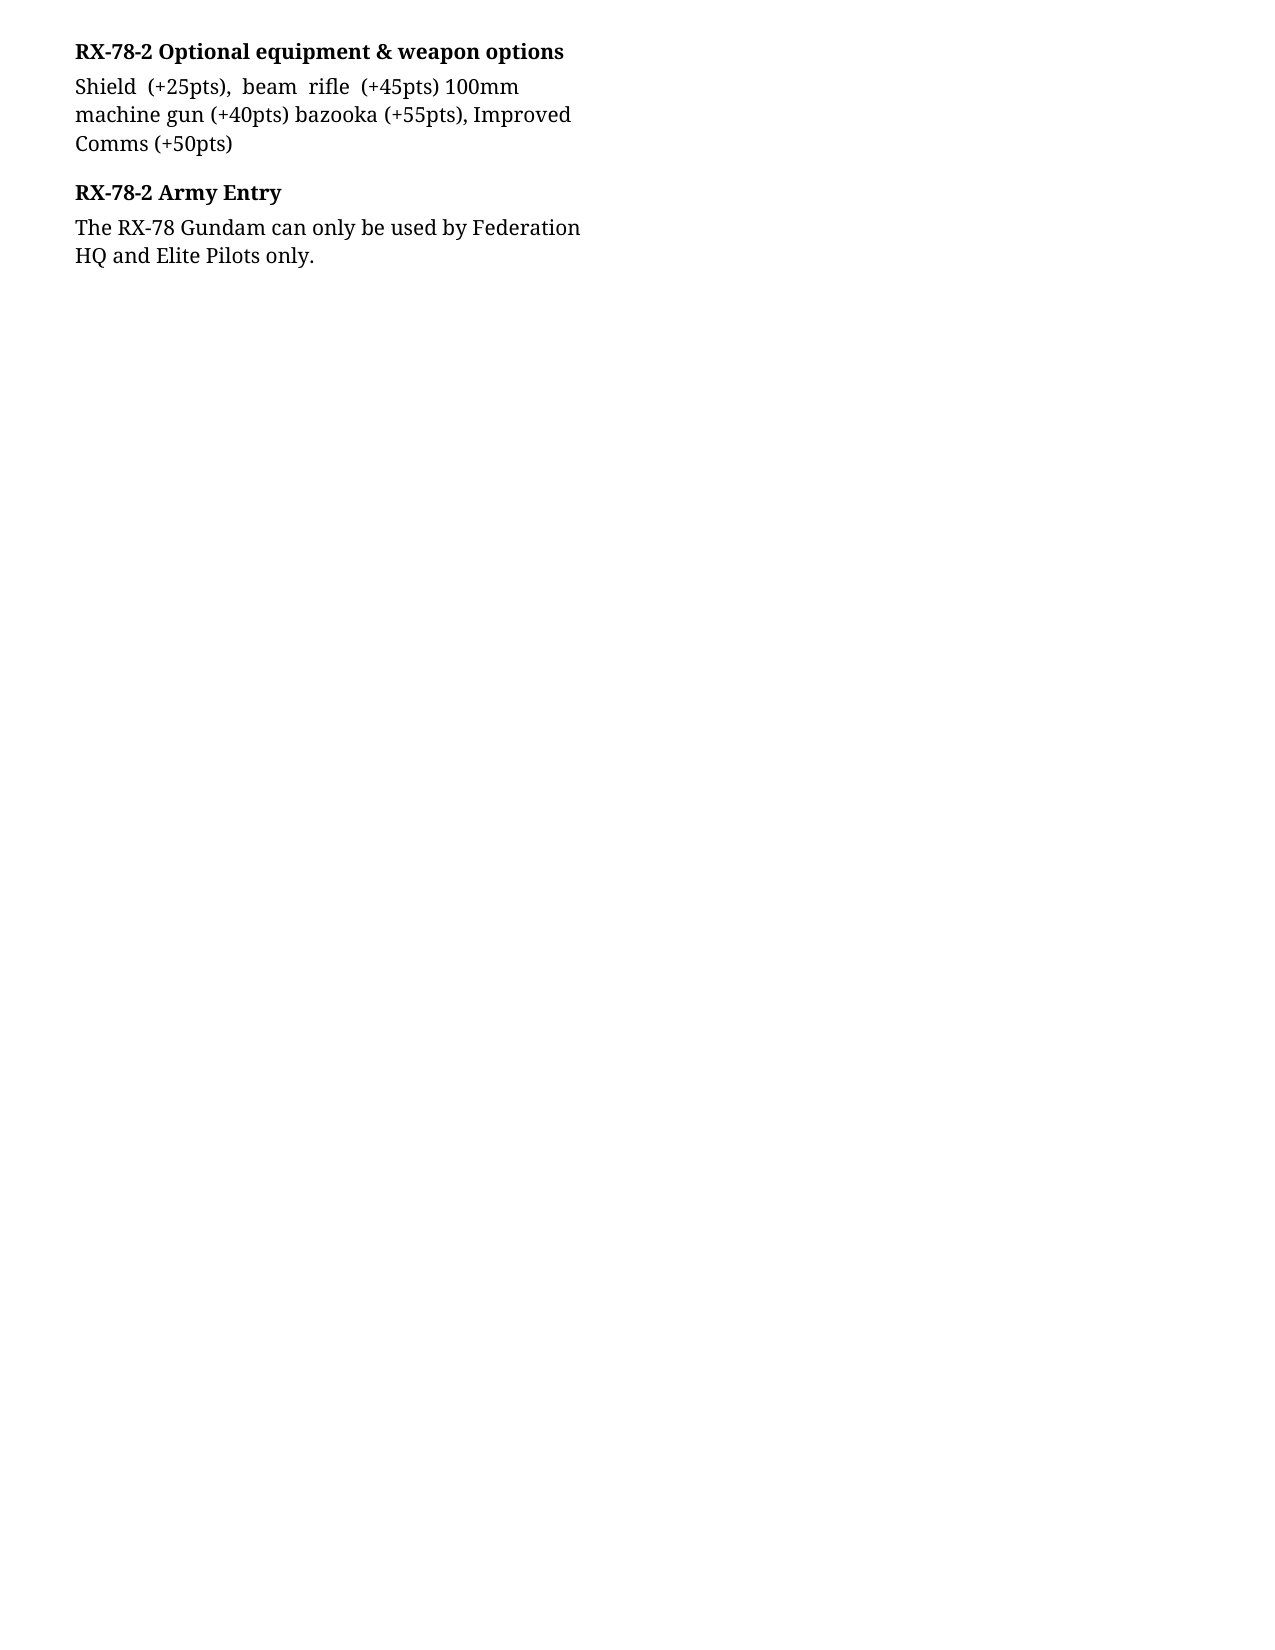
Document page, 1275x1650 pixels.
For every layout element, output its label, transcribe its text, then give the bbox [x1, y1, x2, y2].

text Shield (+25pts), beam rifle (+45pts) 100mm machine gun (+40pts) bazooka (+55pts), Improved Comms (+50pts) [75, 72, 609, 157]
subtitle RX-78-2 Army Entry [75, 178, 609, 207]
subtitle RX-78-2 Optional equipment & weapon options [75, 37, 609, 66]
text The RX-78 Gundam can only be used by Federation HQ and Elite Pilots only. [75, 213, 609, 270]
